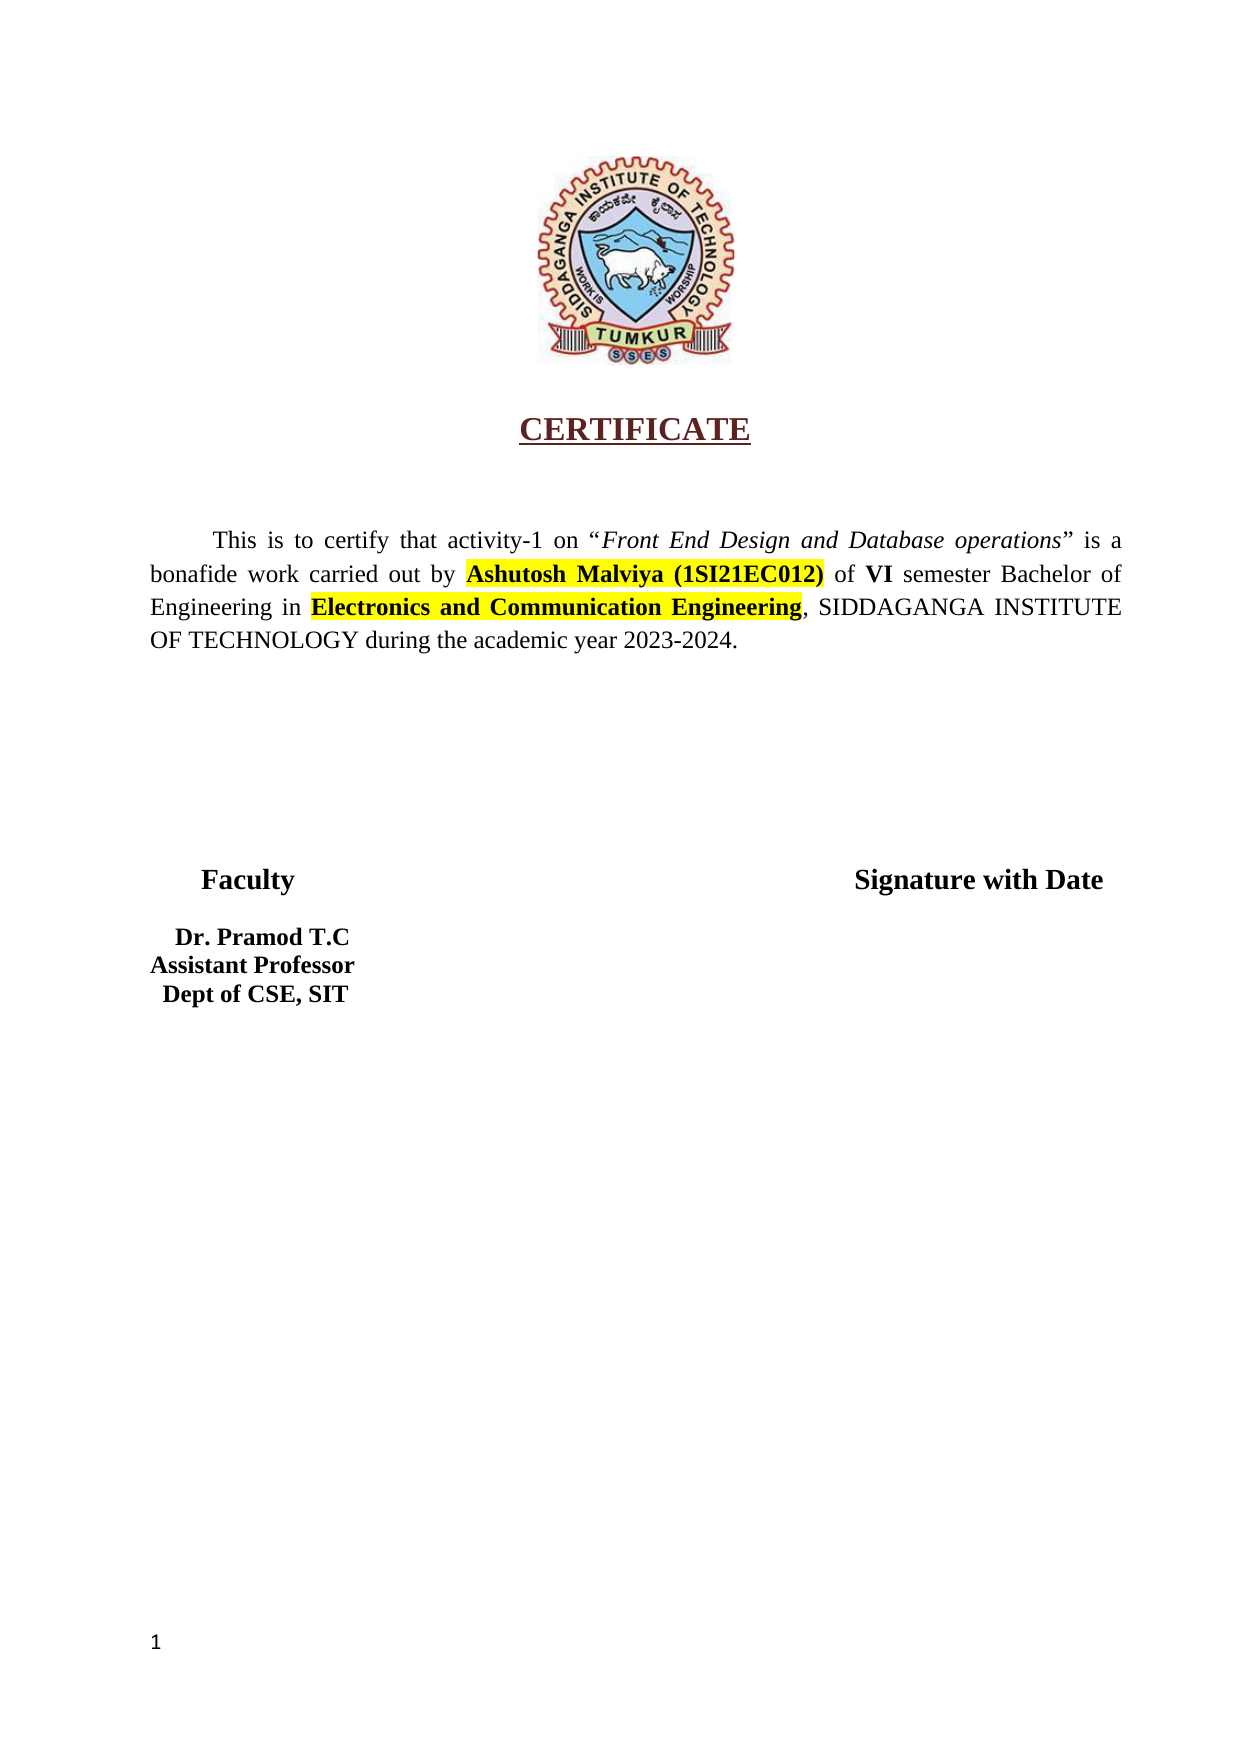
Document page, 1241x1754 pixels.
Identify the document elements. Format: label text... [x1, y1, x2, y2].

text Dr. Pramod T.C [150, 922, 1122, 951]
text CERTIFICATE [150, 410, 1120, 448]
text Faculty Signature with Date [150, 862, 1122, 895]
picture [537, 156, 735, 365]
text Dept of CSE, SIT [150, 979, 1122, 1008]
text This is to certify that activity-1 on “Front End Design and Database operations” is a bonafide work carried out by Ashutosh Malviya (1SI21EC012) of VI semester Bachelor of Engineering in Electronics and Communication Engineering, SIDDAGANGA INSTITUTE OF TECHNOLOGY during the academic year 2023-2024. [150, 526, 1122, 653]
text Assistant Professor [150, 951, 1122, 979]
